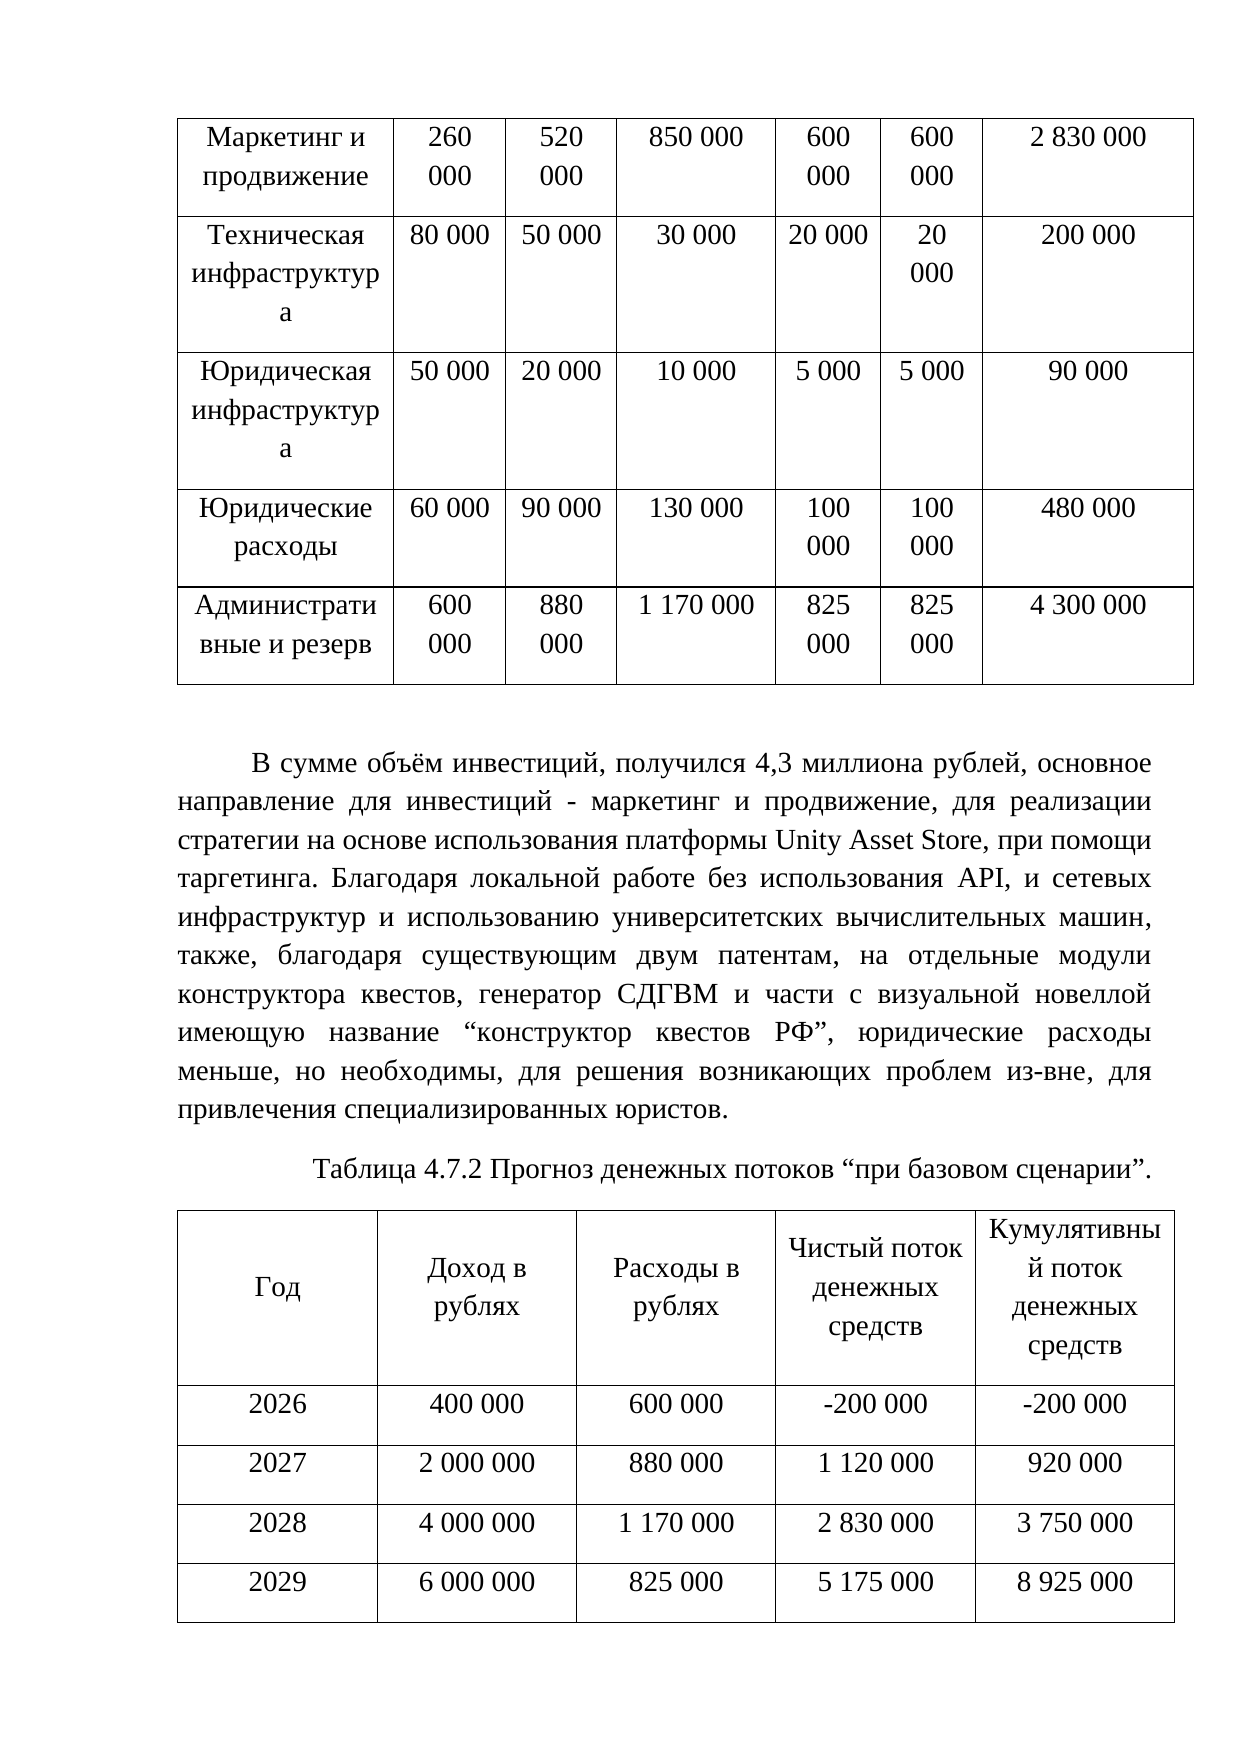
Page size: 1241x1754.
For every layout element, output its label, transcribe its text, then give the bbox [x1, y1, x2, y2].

table_cell 1 120 000 [776, 1446, 975, 1504]
table_cell -200 000 [976, 1386, 1174, 1444]
table_cell 130 000 [617, 490, 775, 586]
table_cell 480 000 [983, 490, 1193, 586]
table_cell 260 000 [394, 119, 505, 216]
table_cell Юридическая инфраструктура [178, 353, 393, 489]
table_header Расходы в рублях [577, 1211, 775, 1385]
table_cell 600 000 [394, 588, 505, 684]
table_cell 80 000 [394, 217, 505, 352]
table_cell Административные и резерв [178, 588, 393, 684]
table_cell Техническая инфраструктура [178, 217, 393, 352]
table_cell 2029 [178, 1564, 377, 1622]
table_cell 100 000 [881, 490, 982, 586]
table_cell 50 000 [394, 353, 505, 489]
table_cell 2026 [178, 1386, 377, 1444]
table_cell 90 000 [506, 490, 616, 586]
table_cell Маркетинг и продвижение [178, 119, 393, 216]
table_cell 600 000 [776, 119, 880, 216]
table_cell 1 170 000 [617, 588, 775, 684]
table_cell 20 000 [776, 217, 880, 352]
table_header Кумулятивный поток денежных средств [976, 1211, 1174, 1385]
table_cell 2 830 000 [983, 119, 1193, 216]
table_header Год [178, 1211, 377, 1385]
table_cell 50 000 [506, 217, 616, 352]
table_cell 600 000 [577, 1386, 775, 1444]
table_cell 20 000 [506, 353, 616, 489]
table_cell 2 830 000 [776, 1505, 975, 1563]
table_cell 880 000 [506, 588, 616, 684]
table_cell 920 000 [976, 1446, 1174, 1504]
text В сумме объём инвестиций, получился 4,3 миллиона рублей, основное направление для инвестиций - маркетинг и продвижение, для реализации стратегии на основе использования платформы Unity Asset Store, при помощи таргетинга. Благодаря локальной работе без использования API, и сетевых инфраструктур и использованию университетских вычислительных машин, также, благодаря существующим двум патентам, на отдельные модули конструктора квестов, генератор СДГВМ и части с визуальной новеллой имеющую название “конструктор квестов РФ”, юридические расходы меньше, но необходимы, для решения возникающих проблем из-вне, для привлечения специализированных юристов. [177, 745, 1152, 1125]
table_cell 850 000 [617, 119, 775, 216]
table_cell 20 000 [881, 217, 982, 352]
table_cell 825 000 [776, 588, 880, 684]
table_cell 5 000 [776, 353, 880, 489]
table_cell 400 000 [378, 1386, 576, 1444]
text Таблица 4.7.2 Прогноз денежных потоков “при базовом сценарии”. [177, 1151, 1152, 1184]
table_cell 60 000 [394, 490, 505, 586]
table_cell Юридические расходы [178, 490, 393, 586]
table_cell 825 000 [881, 588, 982, 684]
table_cell 2028 [178, 1505, 377, 1563]
table_cell 825 000 [577, 1564, 775, 1622]
table_header Доход в рублях [378, 1211, 576, 1385]
table_cell 600 000 [881, 119, 982, 216]
table_cell 30 000 [617, 217, 775, 352]
table_cell 4 300 000 [983, 588, 1193, 684]
table_cell 6 000 000 [378, 1564, 576, 1622]
table_cell 3 750 000 [976, 1505, 1174, 1563]
table_cell 520 000 [506, 119, 616, 216]
table_cell 100 000 [776, 490, 880, 586]
table_cell 10 000 [617, 353, 775, 489]
table_cell 1 170 000 [577, 1505, 775, 1563]
table_cell -200 000 [776, 1386, 975, 1444]
table_cell 2027 [178, 1446, 377, 1504]
table_header Чистый поток денежных средств [776, 1211, 975, 1385]
table_cell 880 000 [577, 1446, 775, 1504]
table_cell 5 000 [881, 353, 982, 489]
table_cell 4 000 000 [378, 1505, 576, 1563]
table_cell 2 000 000 [378, 1446, 576, 1504]
table_cell 8 925 000 [976, 1564, 1174, 1622]
table_cell 90 000 [983, 353, 1193, 489]
table_cell 200 000 [983, 217, 1193, 352]
table_cell 5 175 000 [776, 1564, 975, 1622]
